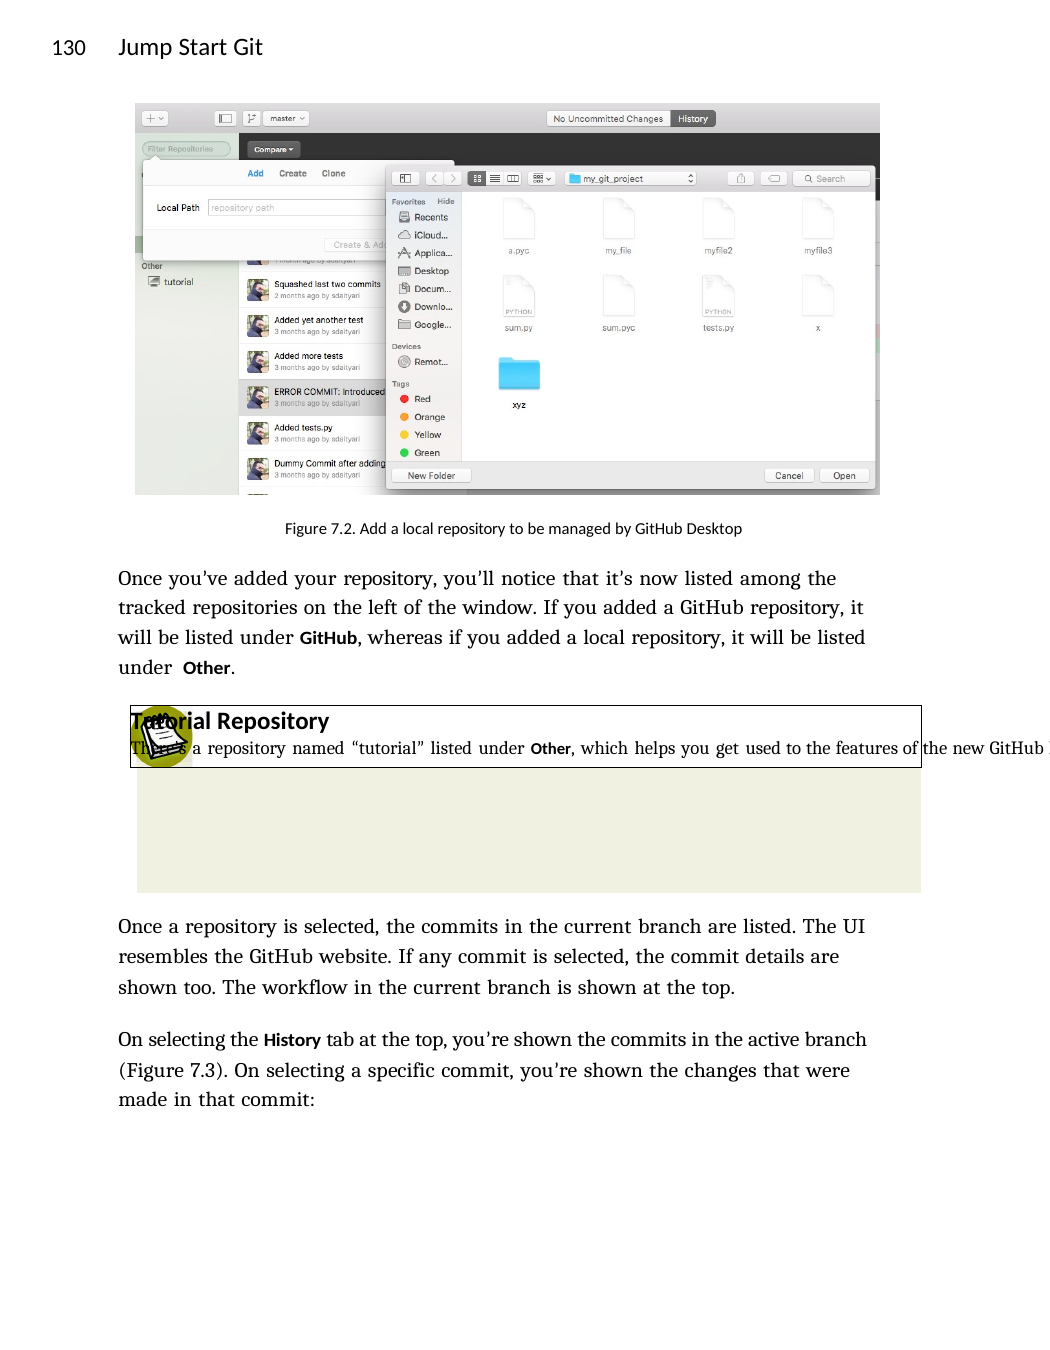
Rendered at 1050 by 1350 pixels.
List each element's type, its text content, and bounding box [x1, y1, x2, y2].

text Once you’ve added your repository, you’ll notice that it’s now listed among the tracked repositories on the left of the window. If you added a GitHub repository, it will be listed under GitHub, whereas if you added a local repository, it will be listed under Other. [118, 565, 903, 680]
text Once a repository is selected, the commits in the current branch are listed. The UI resembles the GitHub website. If any commit is selected, the commit details are shown too. The workflow in the current branch is shown at the top. [118, 914, 903, 999]
text Figure 7.2. Add a local repository to be managed by GitHub Desktop [285, 519, 914, 539]
picture [135, 103, 880, 495]
picture [131, 706, 921, 767]
text On selecting the History tab at the top, you’re shown the commits in the active branch (Figure 7.3). On selecting a specific commit, you’re shown the changes that were made in that commit: [118, 1026, 903, 1112]
